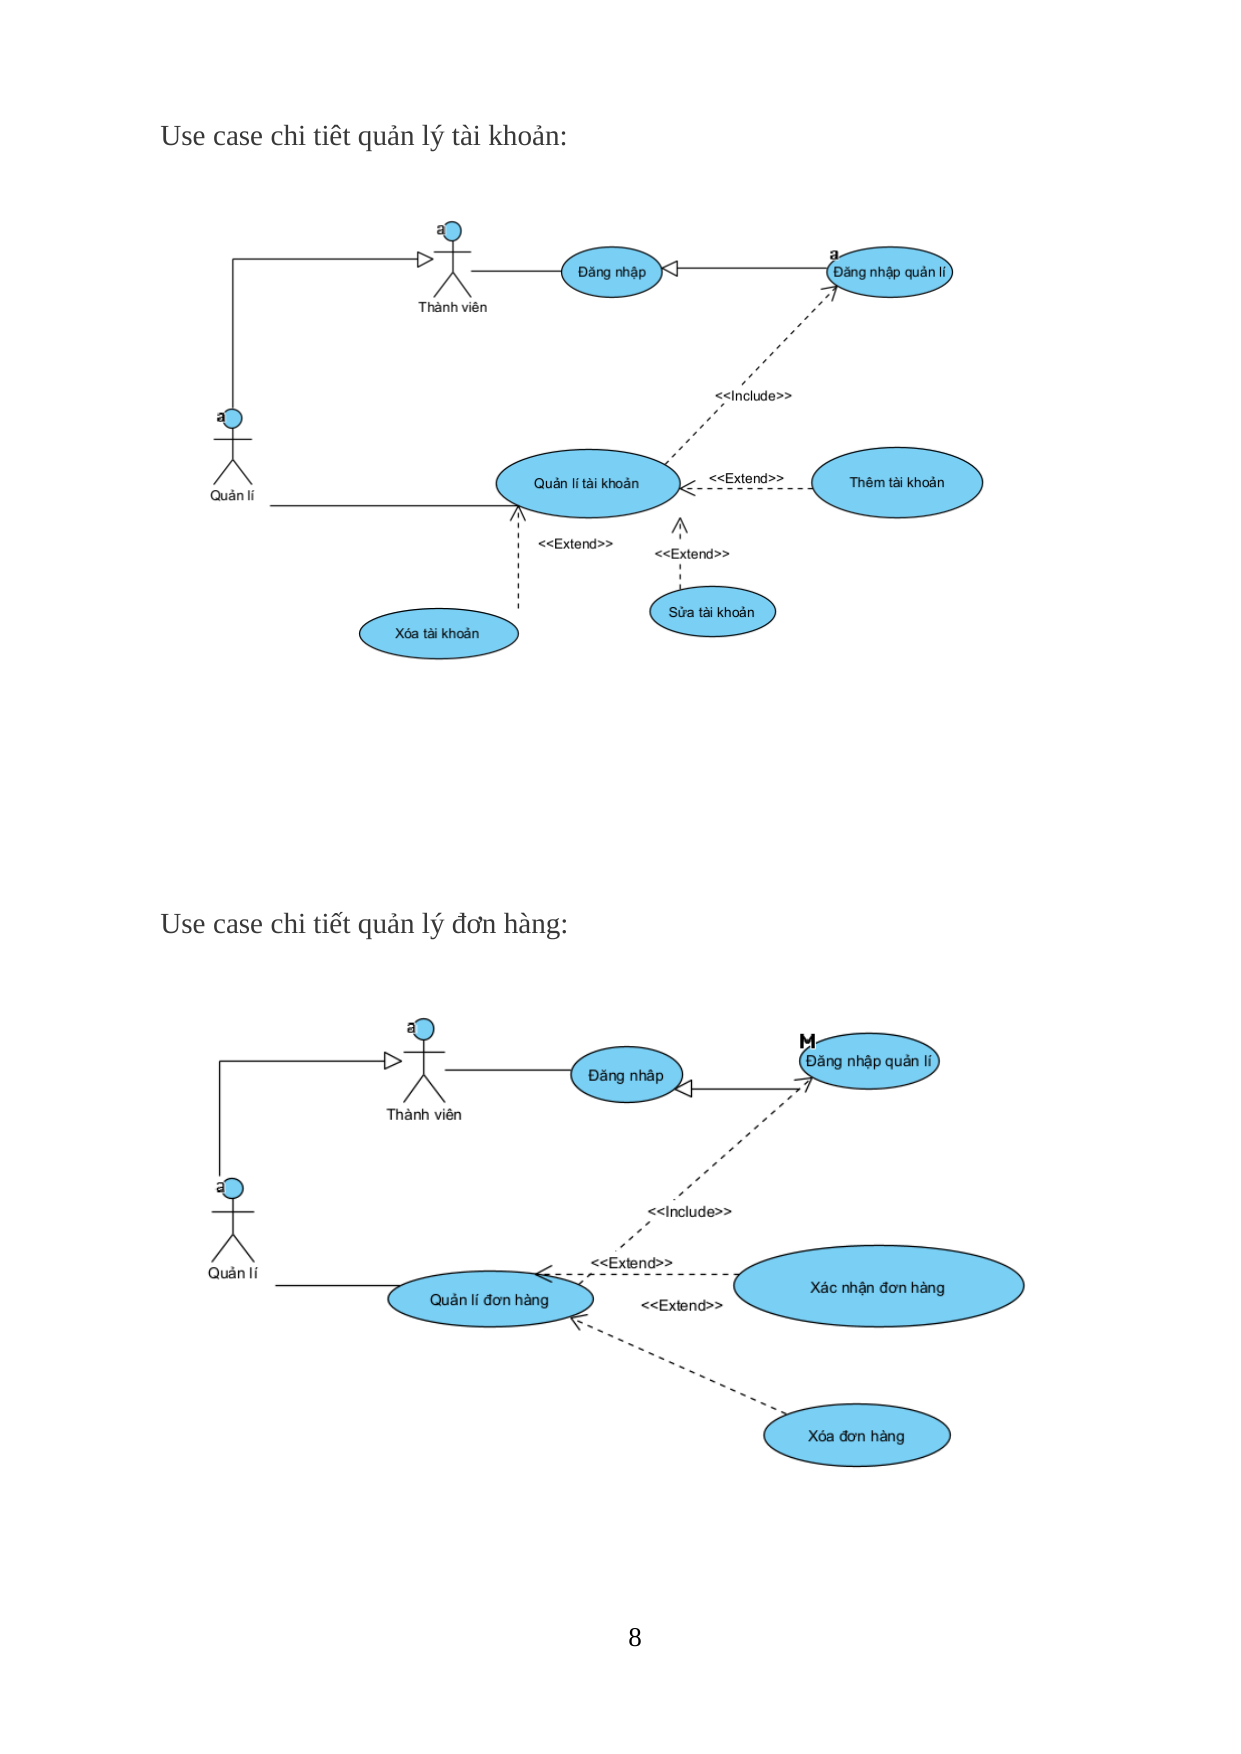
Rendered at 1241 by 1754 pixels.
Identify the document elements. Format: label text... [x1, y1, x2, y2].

text Use case chi tiêt quản lý tài khoản: [160, 118, 1122, 152]
picture [160, 968, 1135, 1524]
picture [160, 180, 1135, 752]
text Use case chi tiết quản lý đơn hàng: [148, 906, 1122, 939]
